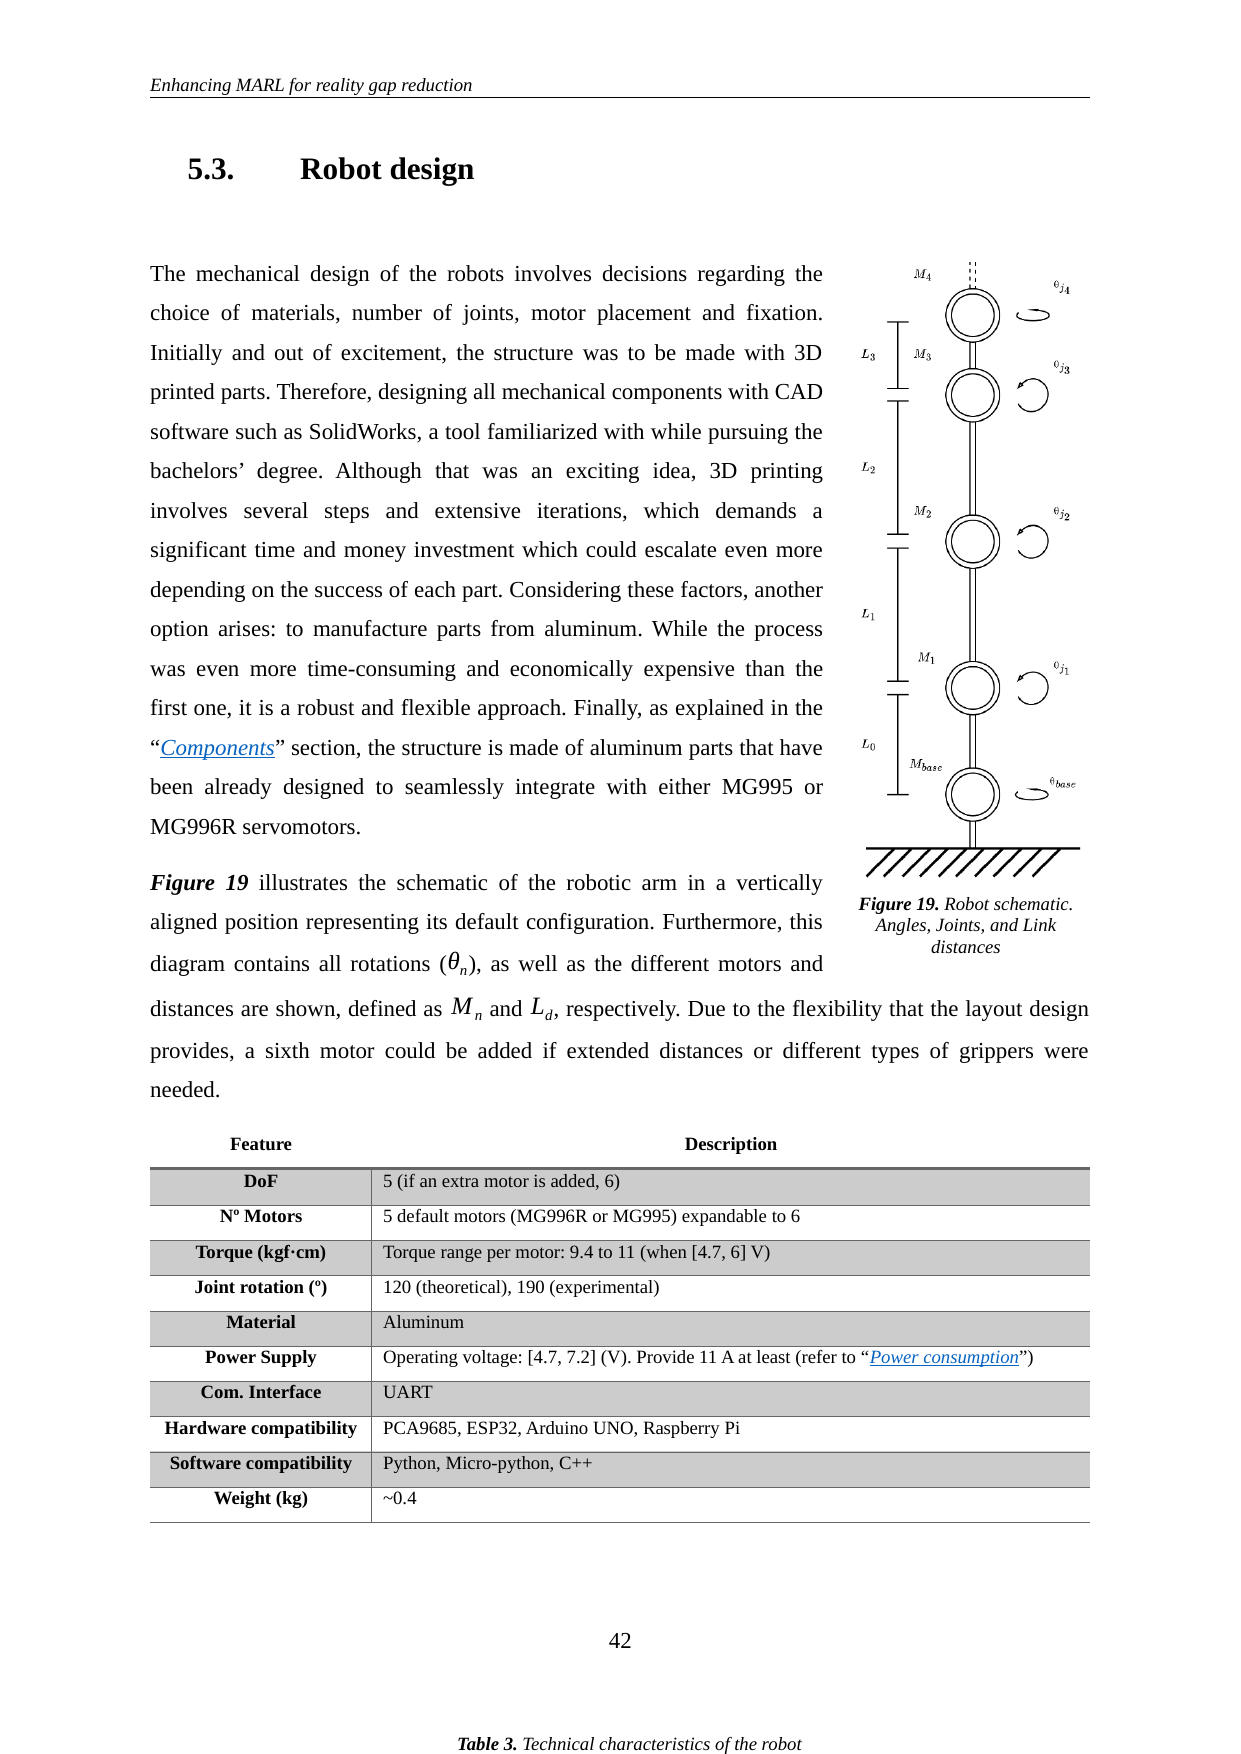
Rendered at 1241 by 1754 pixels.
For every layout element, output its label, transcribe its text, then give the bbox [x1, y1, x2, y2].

table_cell Python, Micro-python, C++ [372, 1453, 1090, 1487]
text Table 3. Technical characteristics of the robot [457, 1732, 804, 1754]
table_cell Com. Interface [150, 1382, 371, 1416]
table_cell 120 (theoretical), 190 (experimental) [372, 1276, 1090, 1311]
table_cell Software compatibility [150, 1453, 371, 1487]
picture [842, 261, 1091, 884]
table_cell Torque range per motor: 9.4 to 11 (when [4.7, 6] V) [372, 1241, 1090, 1275]
table_cell Hardware compatibility [150, 1417, 371, 1451]
table_cell Material [150, 1312, 371, 1346]
table_cell Nº Motors [150, 1206, 371, 1240]
table_header Description [372, 1133, 1090, 1167]
table_cell Joint rotation (º) [150, 1276, 371, 1311]
text Figure 19 illustrates the schematic of the robotic arm in a vertically aligned position representing its default configuration. Furthermore, this diagram contains all rotations (), as well as the different motors and distances are shown, defined as and , respectively. Due to the flexibility that the layout design provides, a sixth motor could be added if extended distances or different types of grippers were needed. [150, 869, 1090, 1103]
table_cell ~0.4 [372, 1488, 1090, 1522]
table_cell 5 (if an extra motor is added, 6) [372, 1170, 1090, 1205]
table_cell Operating voltage: [4.7, 7.2] (V). Provide 11 A at least (refer to “Power consumption”) [372, 1347, 1090, 1381]
table_cell Weight (kg) [150, 1488, 371, 1522]
table_cell Torque (kgf·cm) [150, 1241, 371, 1275]
table_cell Power Supply [150, 1347, 371, 1381]
table_cell DoF [150, 1170, 371, 1205]
table_cell PCA9685, ESP32, Arduino UNO, Raspberry Pi [372, 1417, 1090, 1451]
table_cell 5 default motors (MG996R or MG995) expandable to 6 [372, 1206, 1090, 1240]
table_header Feature [150, 1133, 372, 1167]
subtitle Robot design [187, 150, 1090, 186]
table_cell UART [372, 1382, 1090, 1416]
table_cell Aluminum [372, 1312, 1090, 1346]
